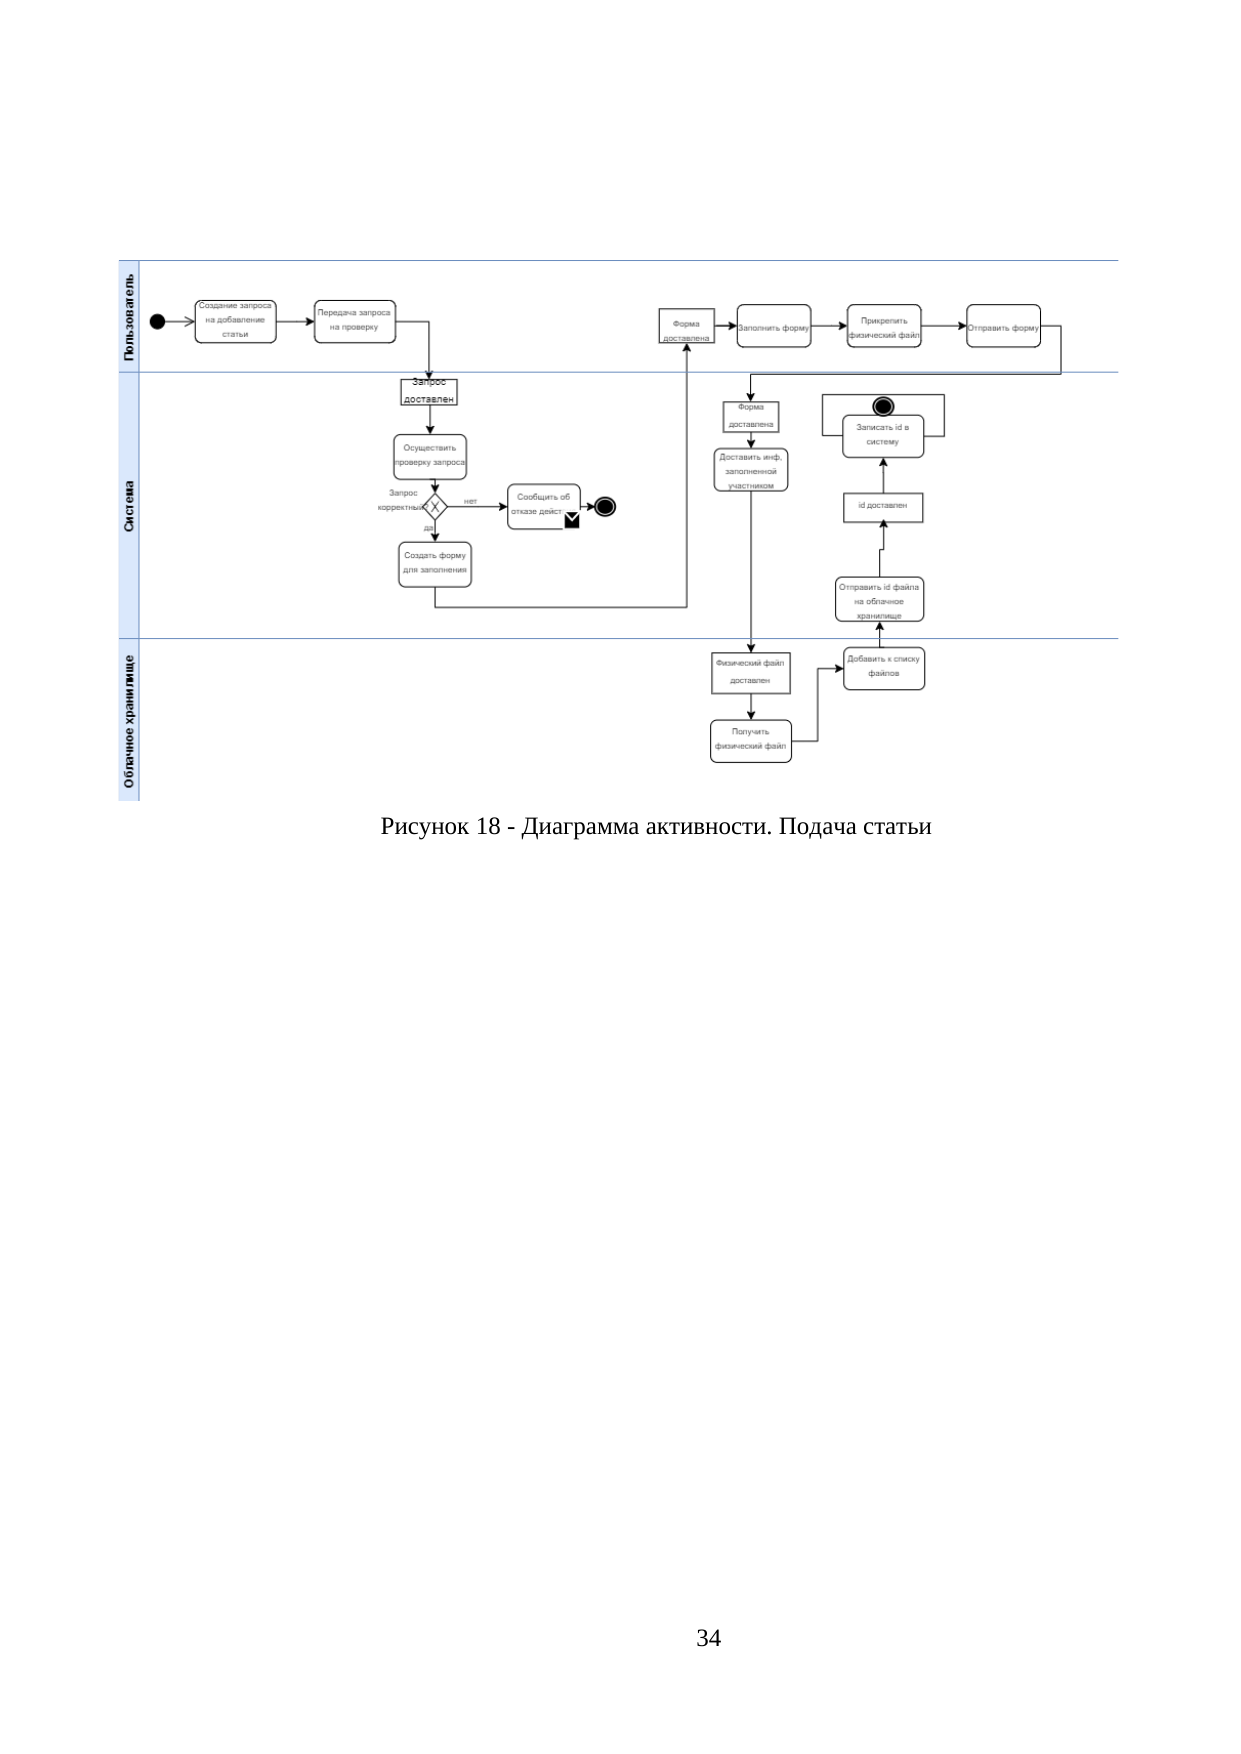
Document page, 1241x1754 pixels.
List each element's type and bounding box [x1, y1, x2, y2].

picture [118, 260, 1119, 801]
